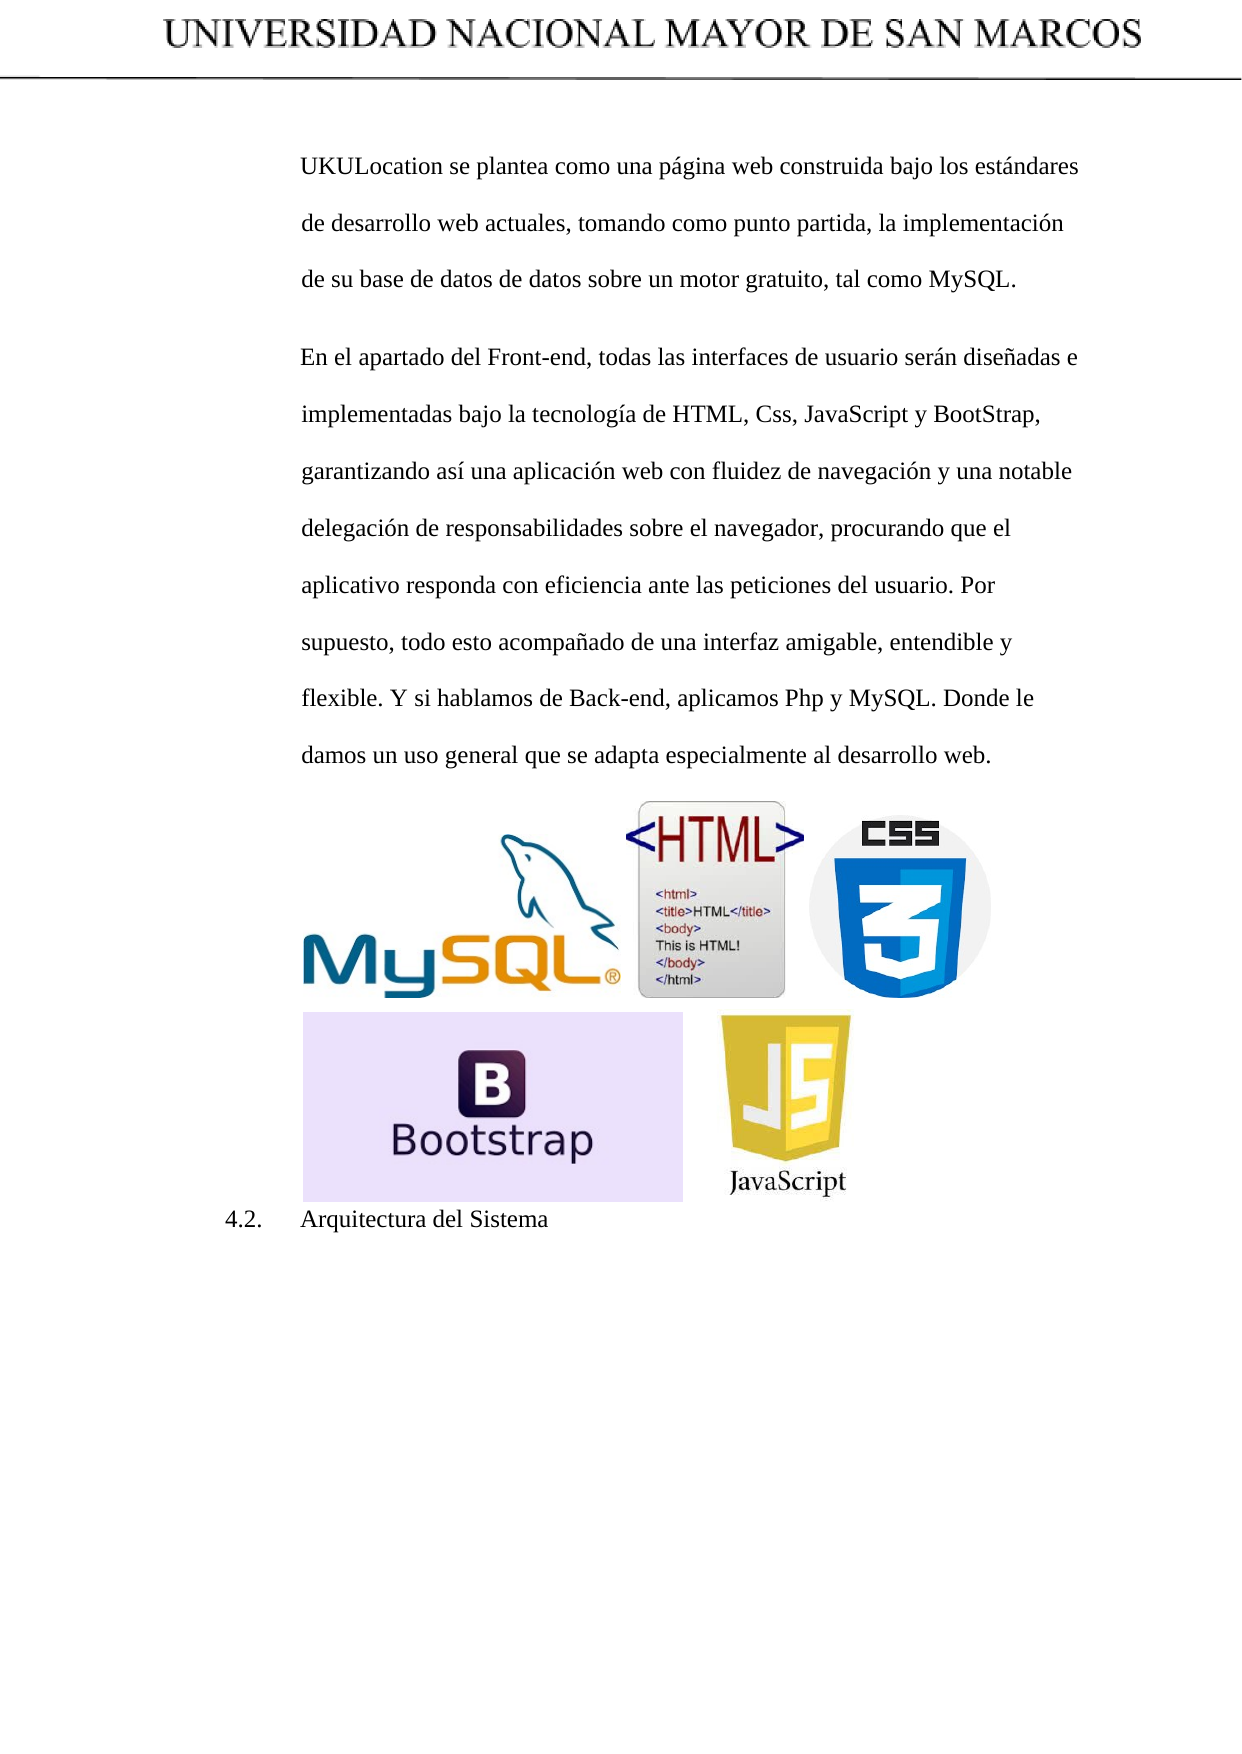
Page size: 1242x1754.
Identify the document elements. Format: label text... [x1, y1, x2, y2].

picture [303, 1012, 683, 1202]
picture [303, 834, 621, 998]
text En el apartado del Front-end, todas las interfaces de usuario serán diseñadas e implementadas bajo la tecnología de HTML, Css, JavaScript y BootStrap, garantizando así una aplicación web con fluidez de navegación y una notable delegación de responsabilidades sobre el navegador, procurando que el aplicativo responda con eficiencia ante las peticiones del usuario. Por supuesto, todo esto acompañado de una interfaz amigable, entendible y flexible. Y si hablamos de Back-end, aplicamos Php y MySQL. Donde le damos un uso general que se adapta especialmente al desarrollo web. [300, 342, 1086, 769]
picture [0, 18, 1242, 80]
text UKULocation se plantea como una página web construida bajo los estándares de desarrollo web actuales, tomando como punto partida, la implementación de su base de datos de datos sobre un motor gratuito, tal como MySQL. [300, 151, 1086, 293]
picture [809, 815, 991, 998]
picture [689, 1009, 882, 1202]
list Arquitectura del Sistema [225, 1204, 1086, 1233]
picture [626, 801, 804, 998]
